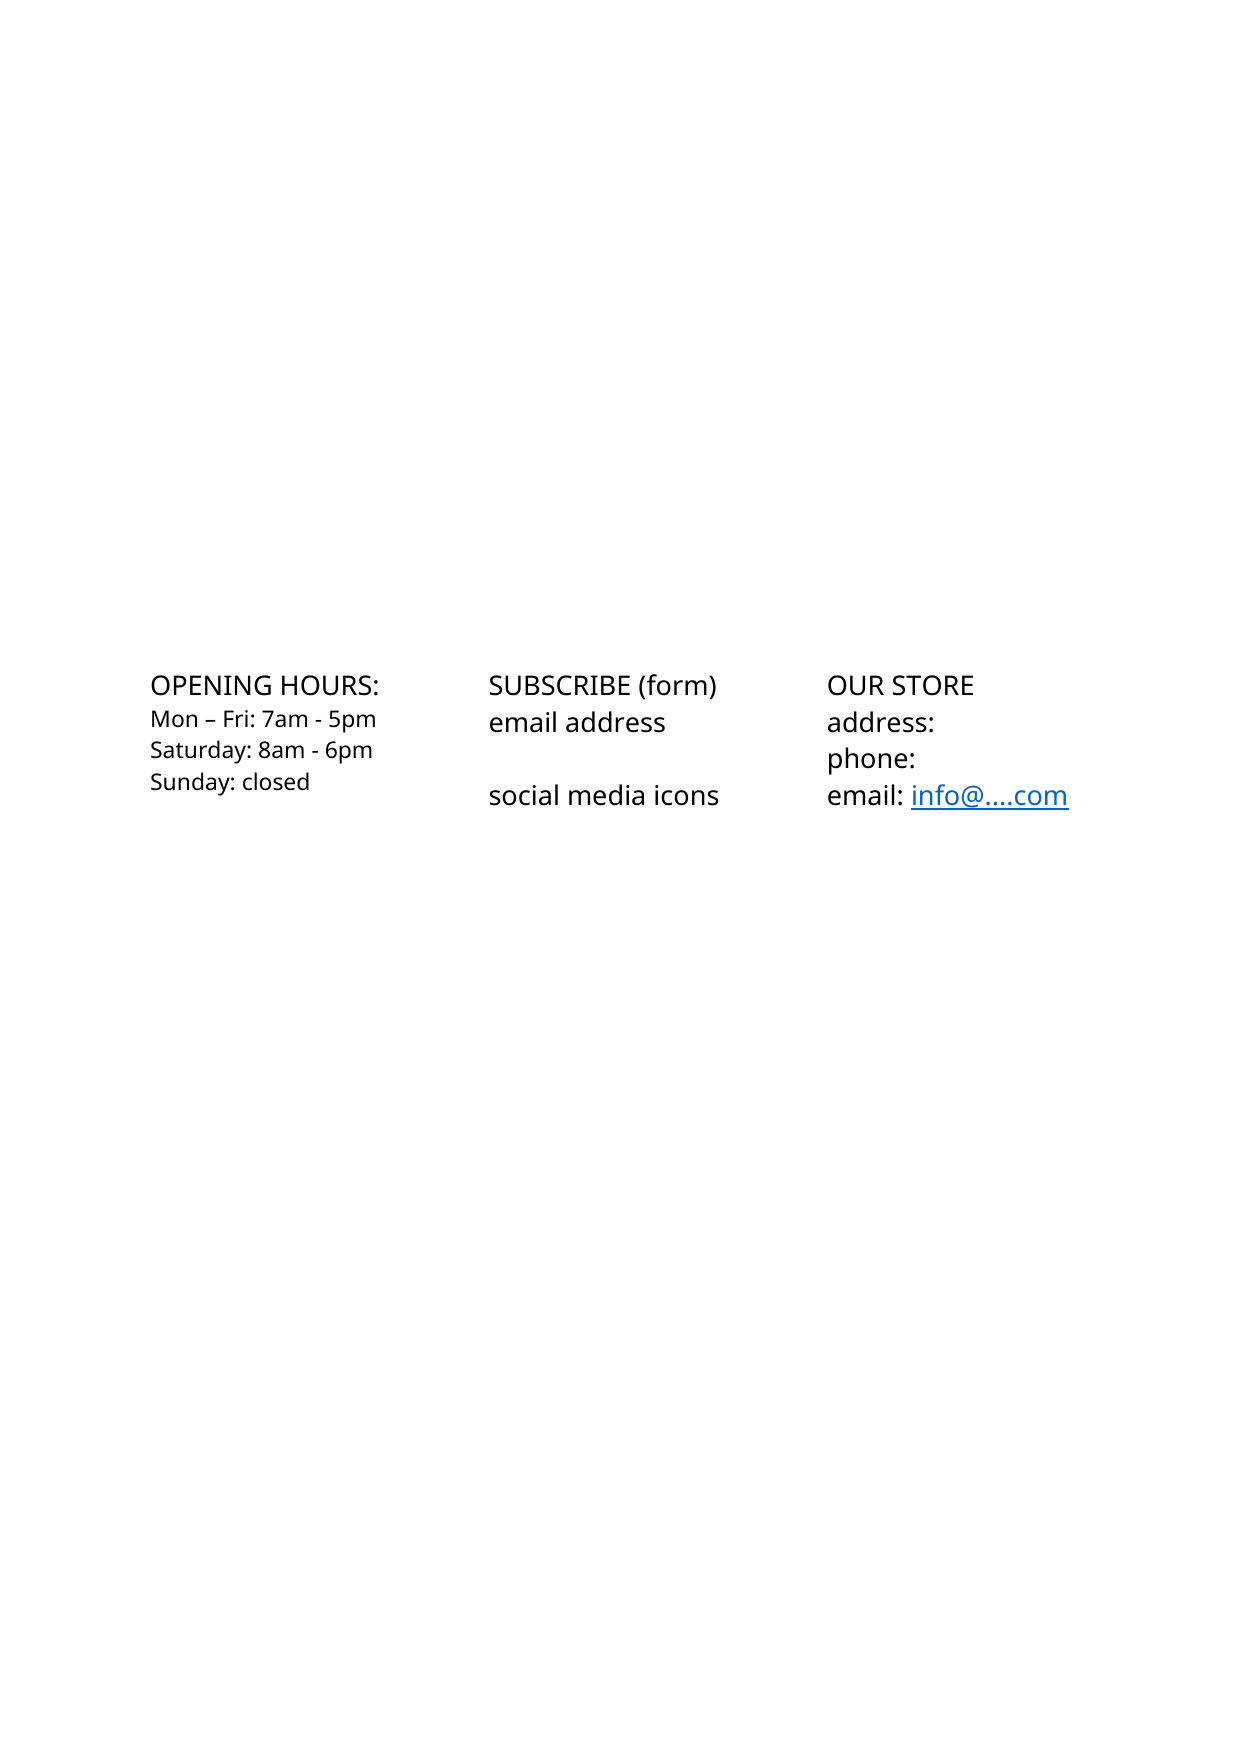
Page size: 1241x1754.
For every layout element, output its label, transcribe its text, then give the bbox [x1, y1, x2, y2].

text email address [488, 703, 752, 740]
text phone: [827, 740, 1090, 777]
text OUR STORE [827, 666, 1090, 703]
text Sunday: closed [150, 766, 413, 797]
text SUBSCRIBE (form) [488, 666, 752, 703]
text Mon – Fri: 7am - 5pm [150, 703, 413, 734]
text Saturday: 8am - 6pm [150, 734, 413, 766]
text OPENING HOURS: [150, 666, 413, 703]
text email: info@....com [827, 777, 1090, 814]
text address: [827, 703, 1090, 740]
text social media icons [488, 777, 752, 814]
